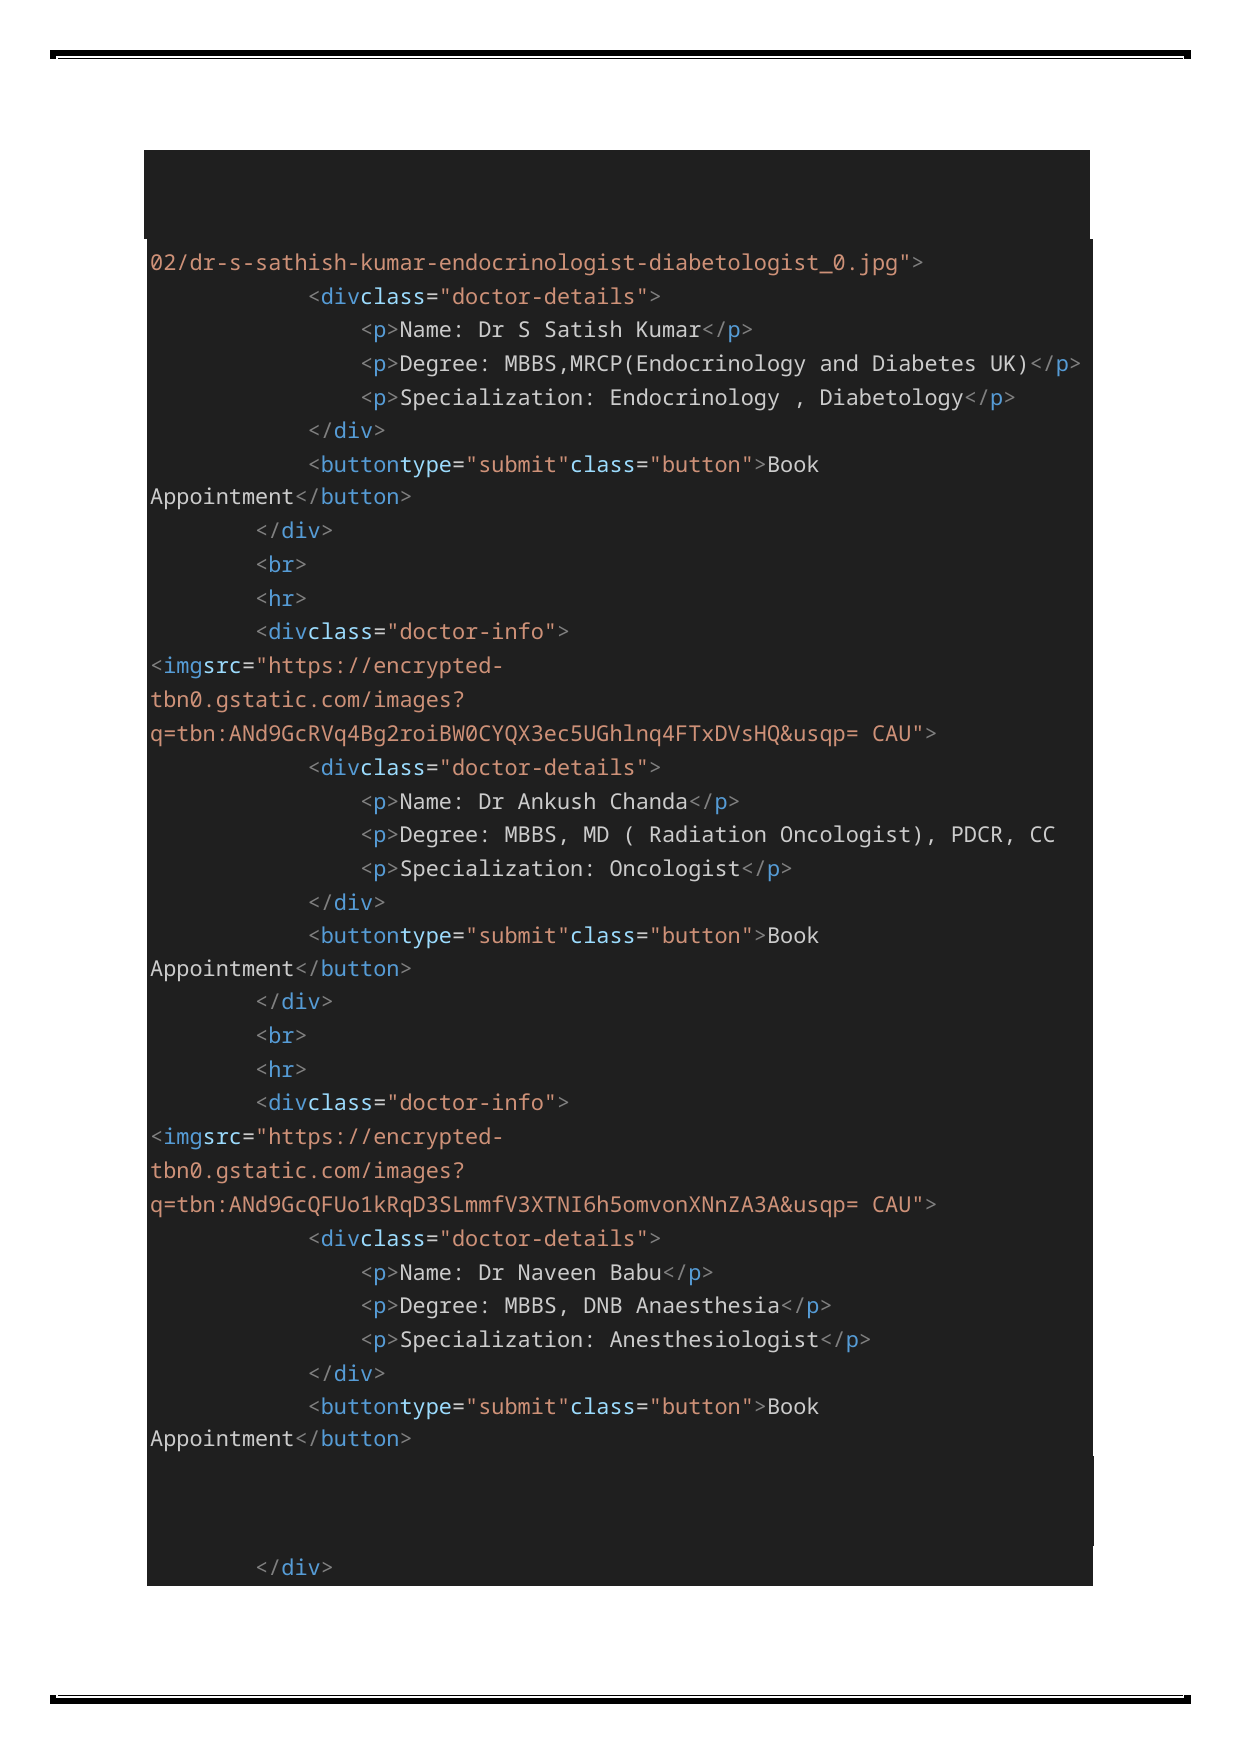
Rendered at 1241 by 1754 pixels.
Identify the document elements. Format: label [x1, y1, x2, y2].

table_header [147, 239, 1093, 1586]
